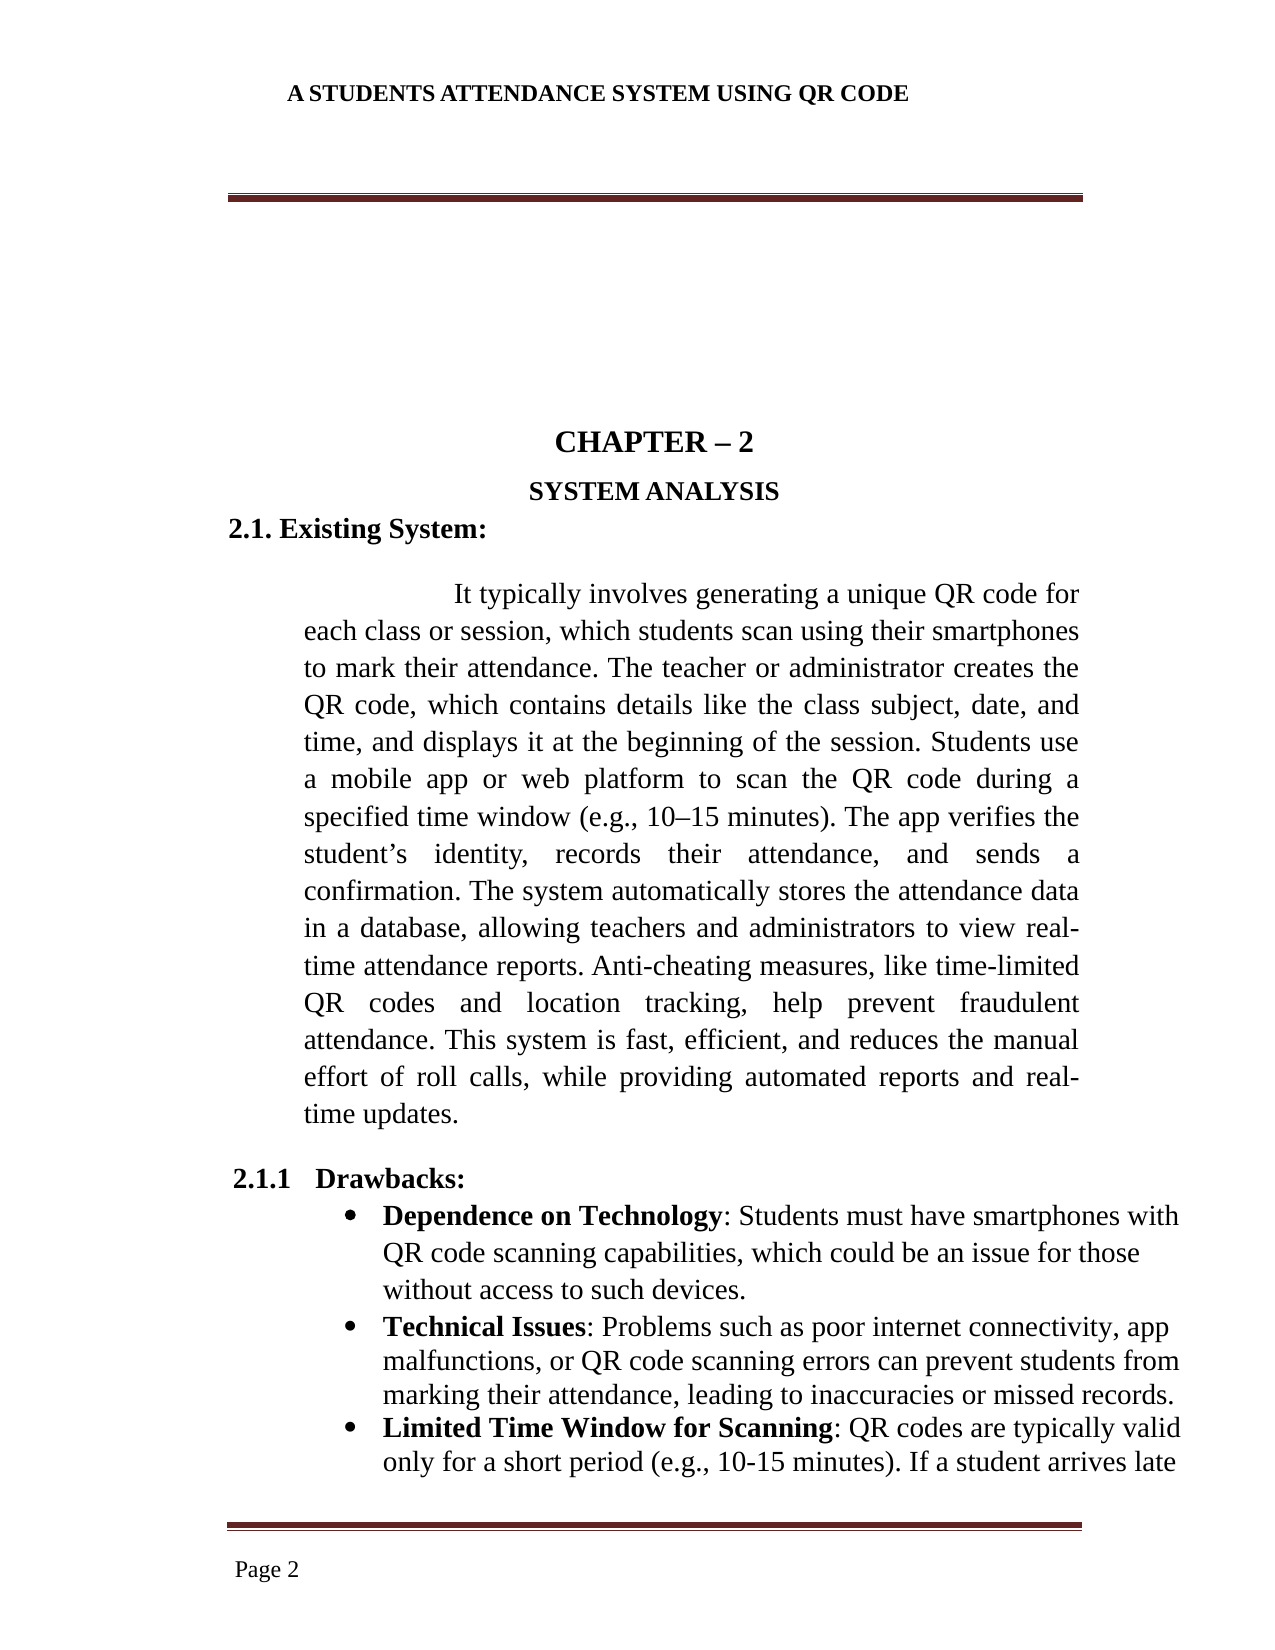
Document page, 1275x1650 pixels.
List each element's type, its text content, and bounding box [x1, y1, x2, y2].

text It typically involves generating a unique QR code for each class or session, which students scan using their smartphones to mark their attendance. The teacher or administrator creates the QR code, which contains details like the class subject, date, and time, and displays it at the beginning of the session. Students use a mobile app or web platform to scan the QR code during a specified time window (e.g., 10–15 minutes). The app verifies the student’s identity, records their attendance, and sends a confirmation. The system automatically stores the attendance data in a database, allowing teachers and administrators to view real-time attendance reports. Anti-cheating measures, like time-limited QR codes and location tracking, help prevent fraudulent attendance. This system is fast, efficient, and reduces the manual effort of roll calls, while providing automated reports and real-time updates. [303, 576, 1080, 1130]
list Technical Issues: Problems such as poor internet connectivity, app malfunctions, or QR code scanning errors can prevent students from marking their attendance, leading to inaccuracies or missed records. [345, 1309, 1194, 1410]
text SYSTEM ANALYSIS [228, 475, 1080, 506]
text 2.1. Existing System: [228, 511, 1080, 545]
subtitle CHAPTER – 2 [228, 423, 1080, 459]
list Drawbacks: [233, 1161, 1194, 1194]
list Dependence on Technology: Students must have smartphones with QR code scanning capabilities, which could be an issue for those without access to such devices. [345, 1198, 1194, 1306]
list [345, 1410, 1194, 1477]
